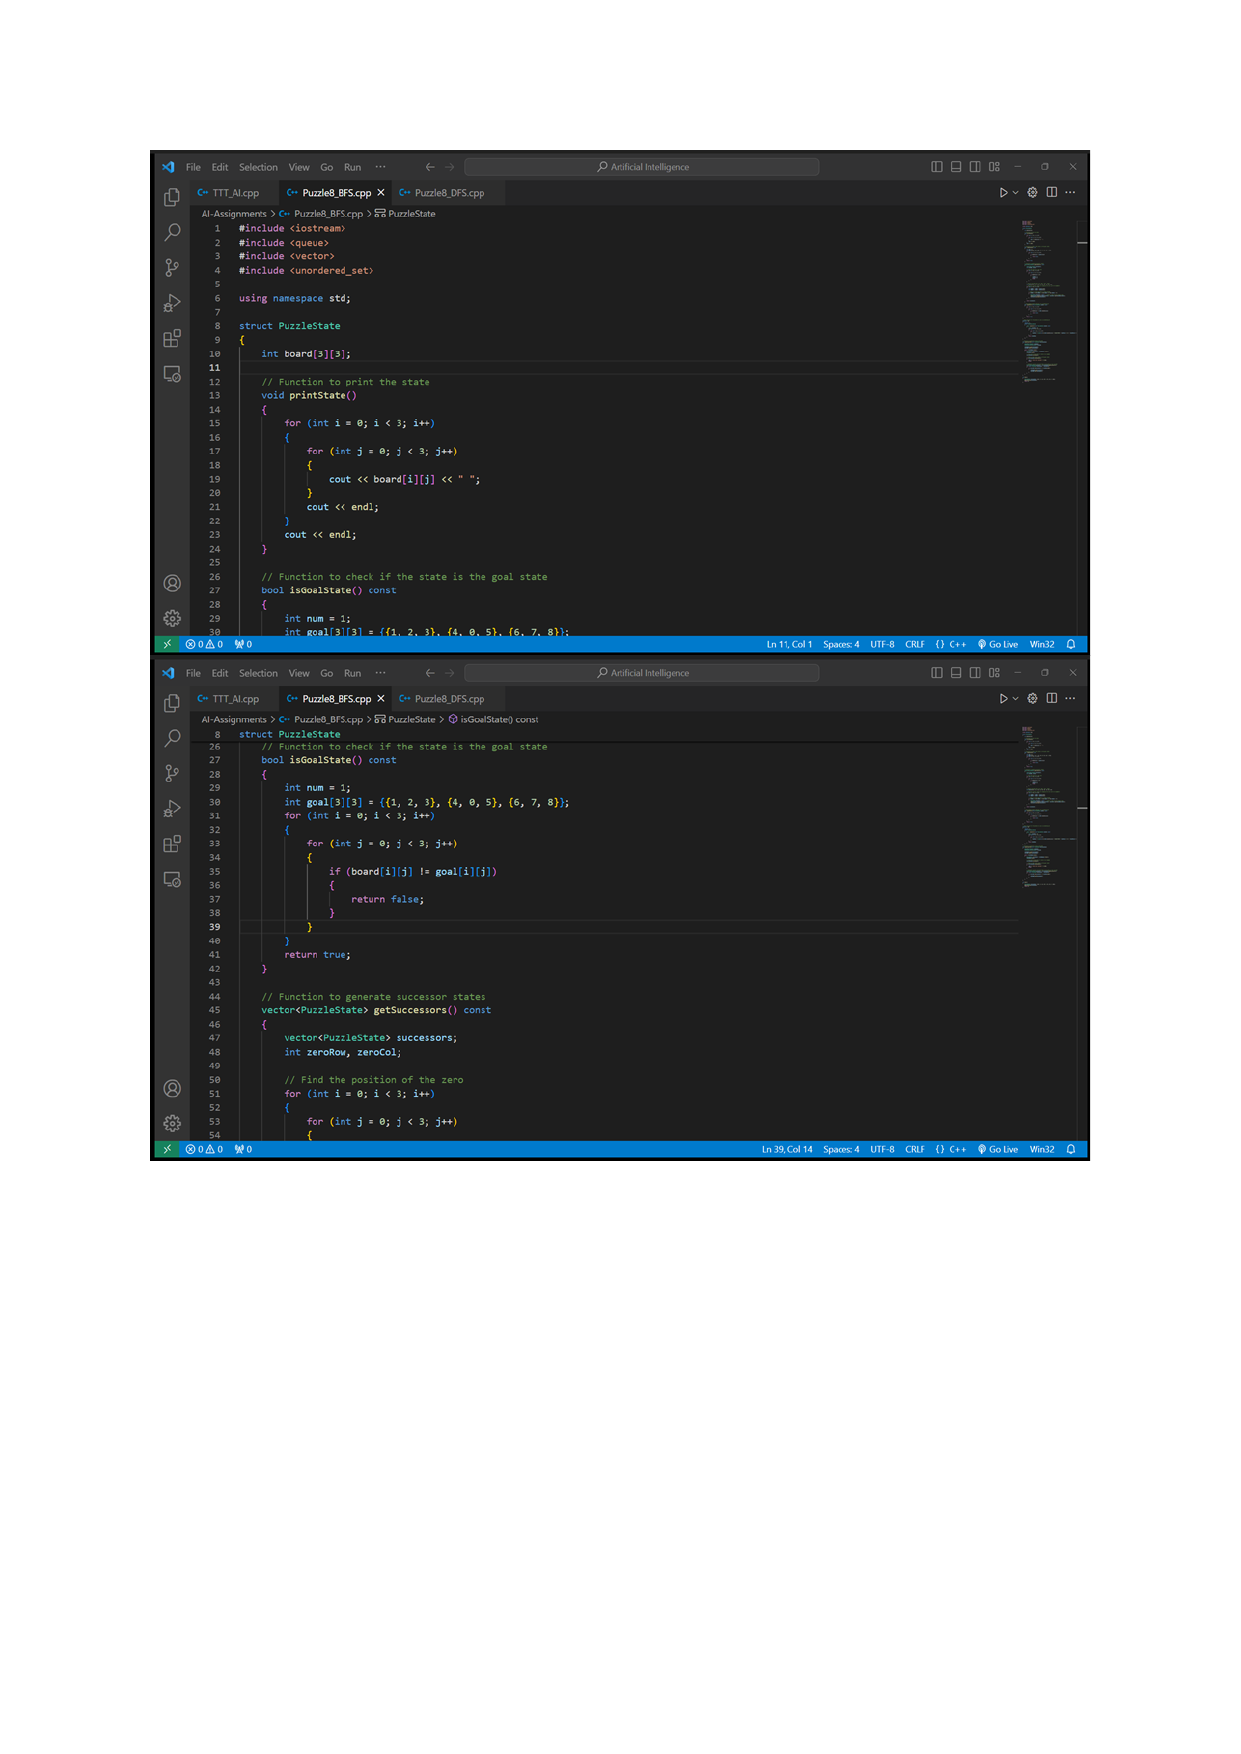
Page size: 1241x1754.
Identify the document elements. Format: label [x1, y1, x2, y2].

picture [150, 150, 1091, 1161]
